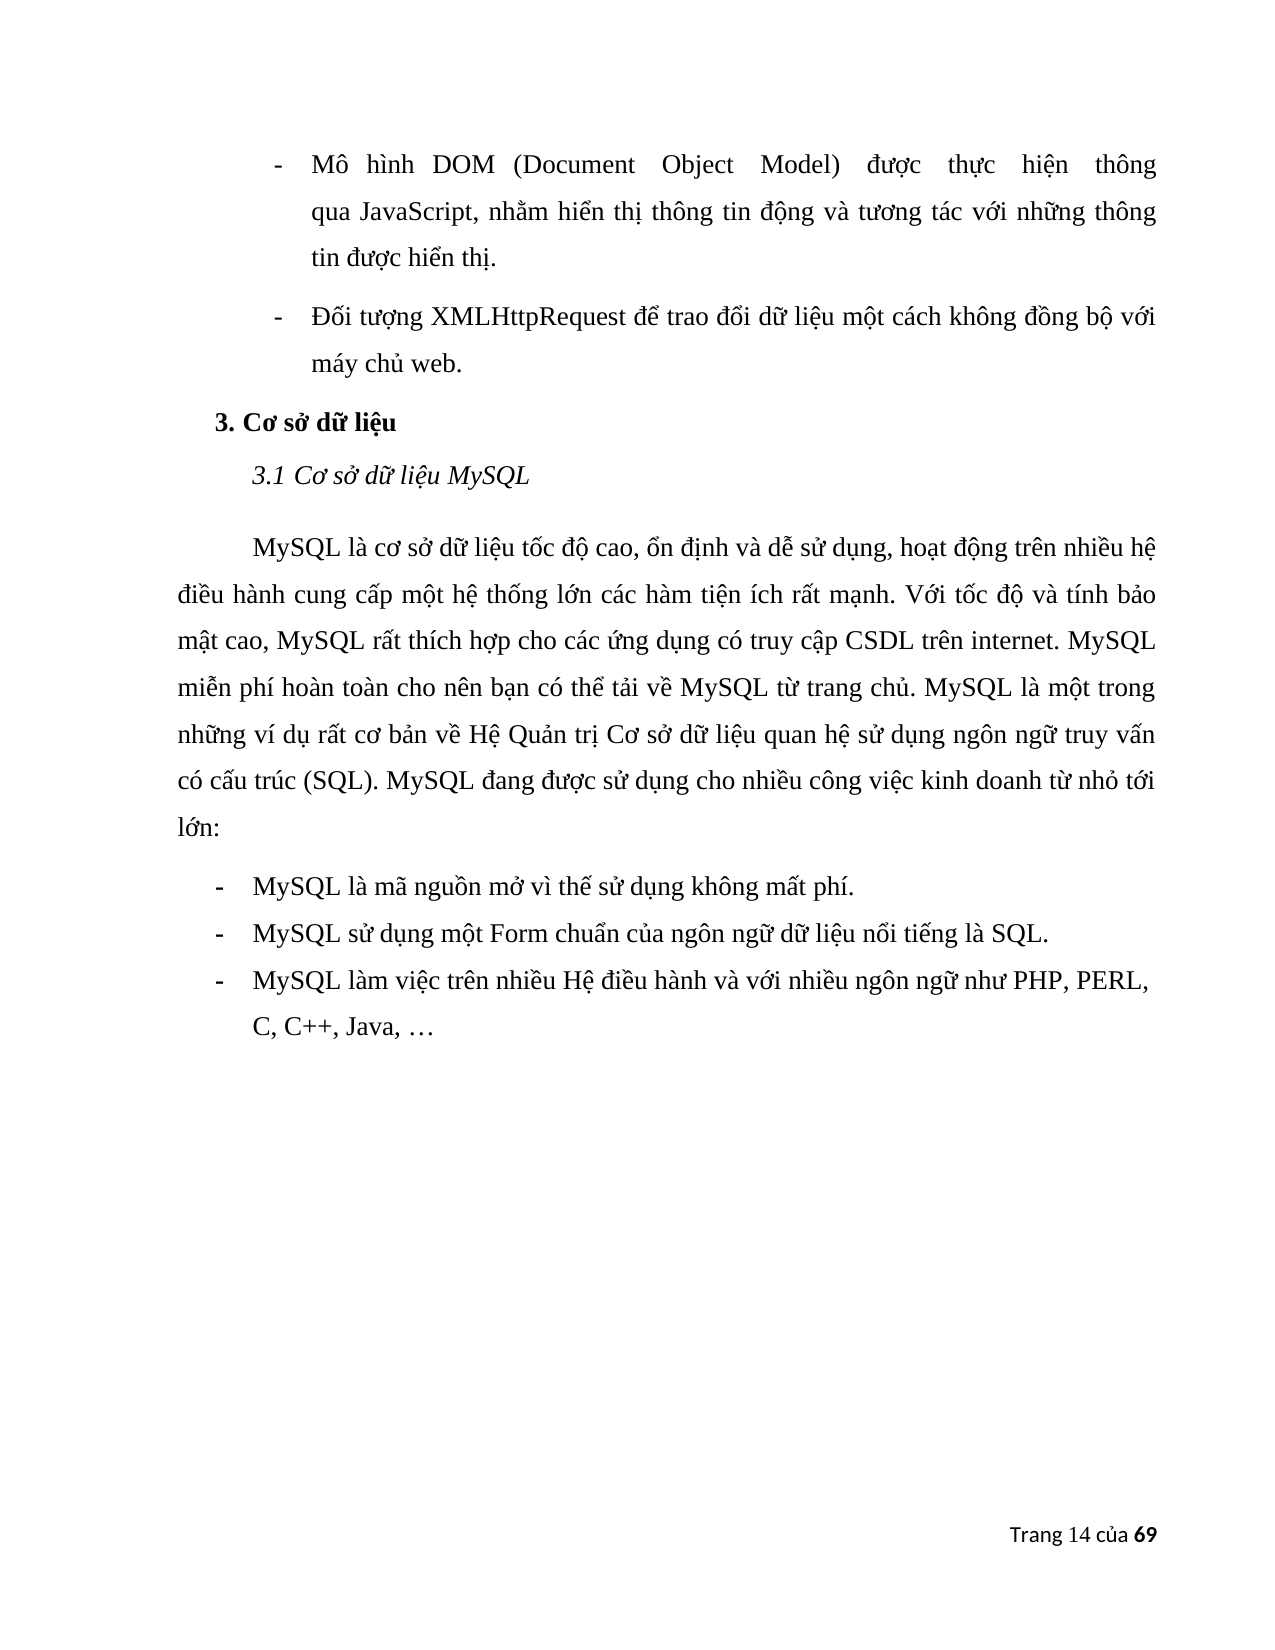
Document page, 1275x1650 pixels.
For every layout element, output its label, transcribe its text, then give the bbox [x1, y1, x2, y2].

list Mô hình DOM (Document Object Model) được thực hiện thông qua JavaScript, nhằm hiển thị thông tin động và tương tác với những thông tin được hiển thị. [274, 148, 1157, 272]
subtitle Cơ sở dữ liệu [214, 406, 1185, 437]
list Đối tượng XMLHttpRequest để trao đổi dữ liệu một cách không đồng bộ với máy chủ web. [274, 300, 1157, 378]
list Cơ sở dữ liệu MySQL [252, 459, 1185, 490]
list MySQL sử dụng một Form chuẩn của ngôn ngữ dữ liệu nổi tiếng là SQL. [215, 917, 1185, 948]
list MySQL làm việc trên nhiều Hệ điều hành và với nhiều ngôn ngữ như PHP, PERL, C, C++, Java, … [215, 964, 1157, 1042]
list MySQL là mã nguồn mở vì thế sử dụng không mất phí. [215, 870, 1185, 901]
text MySQL là cơ sở dữ liệu tốc độ cao, ổn định và dễ sử dụng, hoạt động trên nhiều hệ điều hành cung cấp một hệ thống lớn các hàm tiện ích rất mạnh. Với tốc độ và tính bảo mật cao, MySQL rất thích hợp cho các ứng dụng có truy cập CSDL trên internet. MySQL miễn phí hoàn toàn cho nên bạn có thể tải về MySQL từ trang chủ. MySQL là một trong những ví dụ rất cơ bản về Hệ Quản trị Cơ sở dữ liệu quan hệ sử dụng ngôn ngữ truy vấn có cấu trúc (SQL). MySQL đang được sử dụng cho nhiều công việc kinh doanh từ nhỏ tới lớn: [177, 531, 1157, 842]
